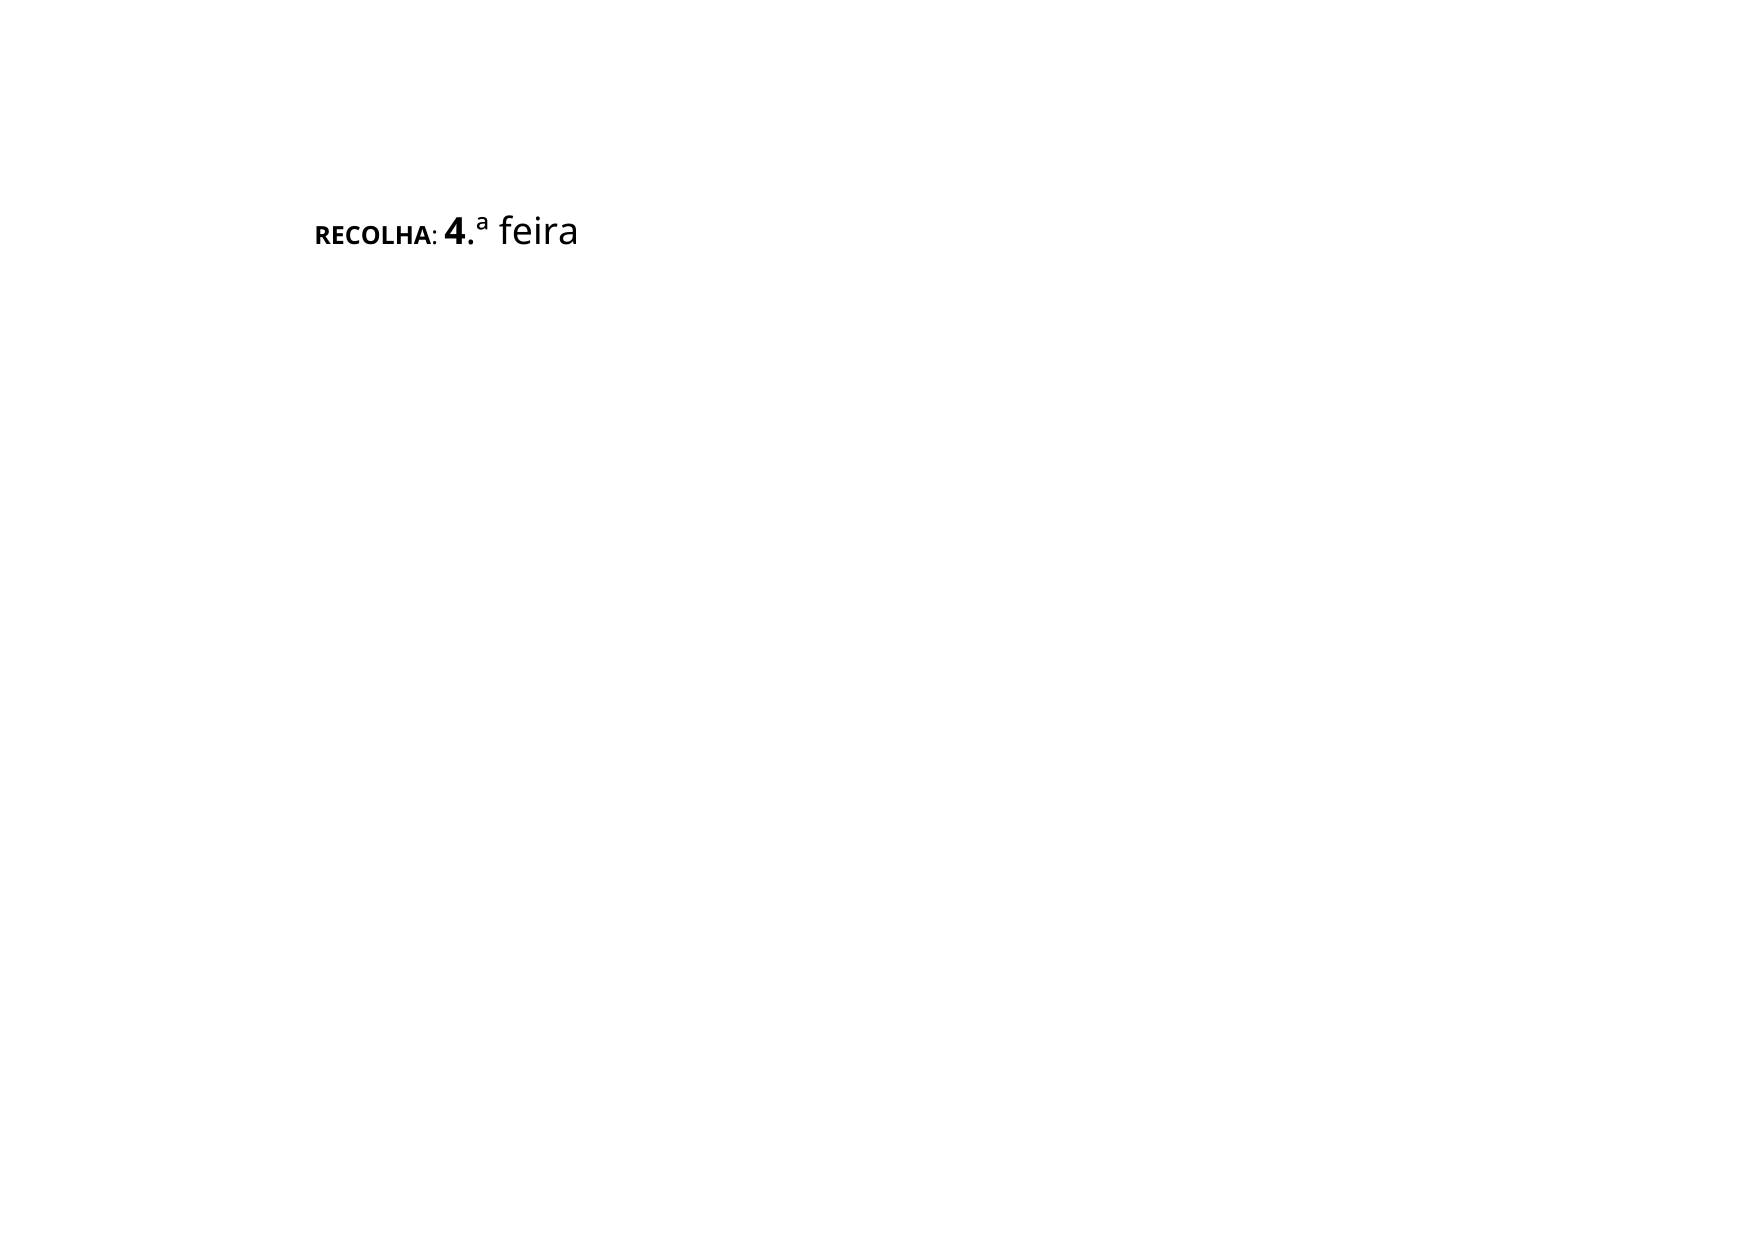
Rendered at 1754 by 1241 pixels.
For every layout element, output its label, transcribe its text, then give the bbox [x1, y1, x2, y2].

text RECOLHA: 4.ª feira [59, 204, 834, 256]
